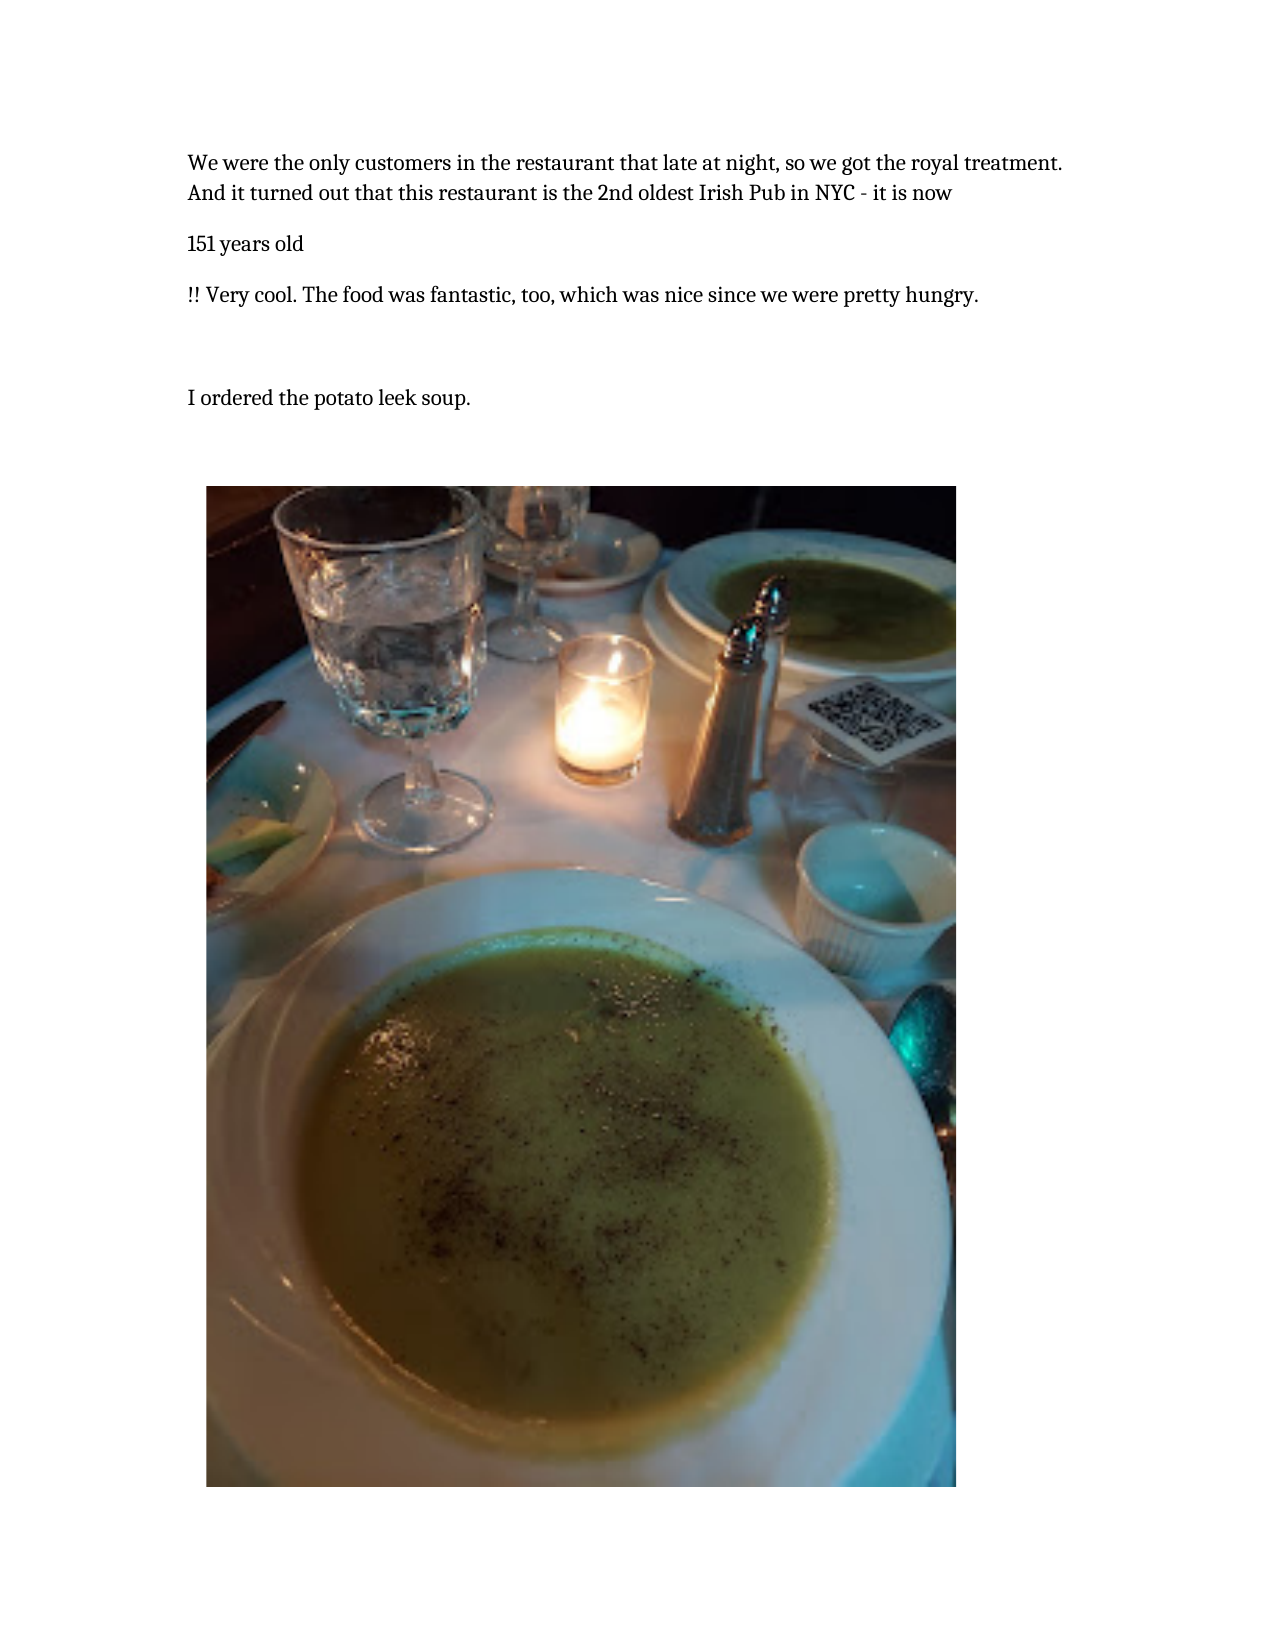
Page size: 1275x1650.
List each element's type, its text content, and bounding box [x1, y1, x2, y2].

text I ordered the potato leek soup. [187, 384, 1087, 411]
text !! Very cool. The food was fantastic, too, which was nice since we were pretty hungry. [187, 282, 1087, 309]
picture [206, 486, 957, 1487]
text 151 years old [187, 231, 1087, 258]
text We were the only customers in the restaurant that late at night, so we got the royal treatment. And it turned out that this restaurant is the 2nd oldest Irish Pub in NYC - it is now [187, 150, 1087, 207]
